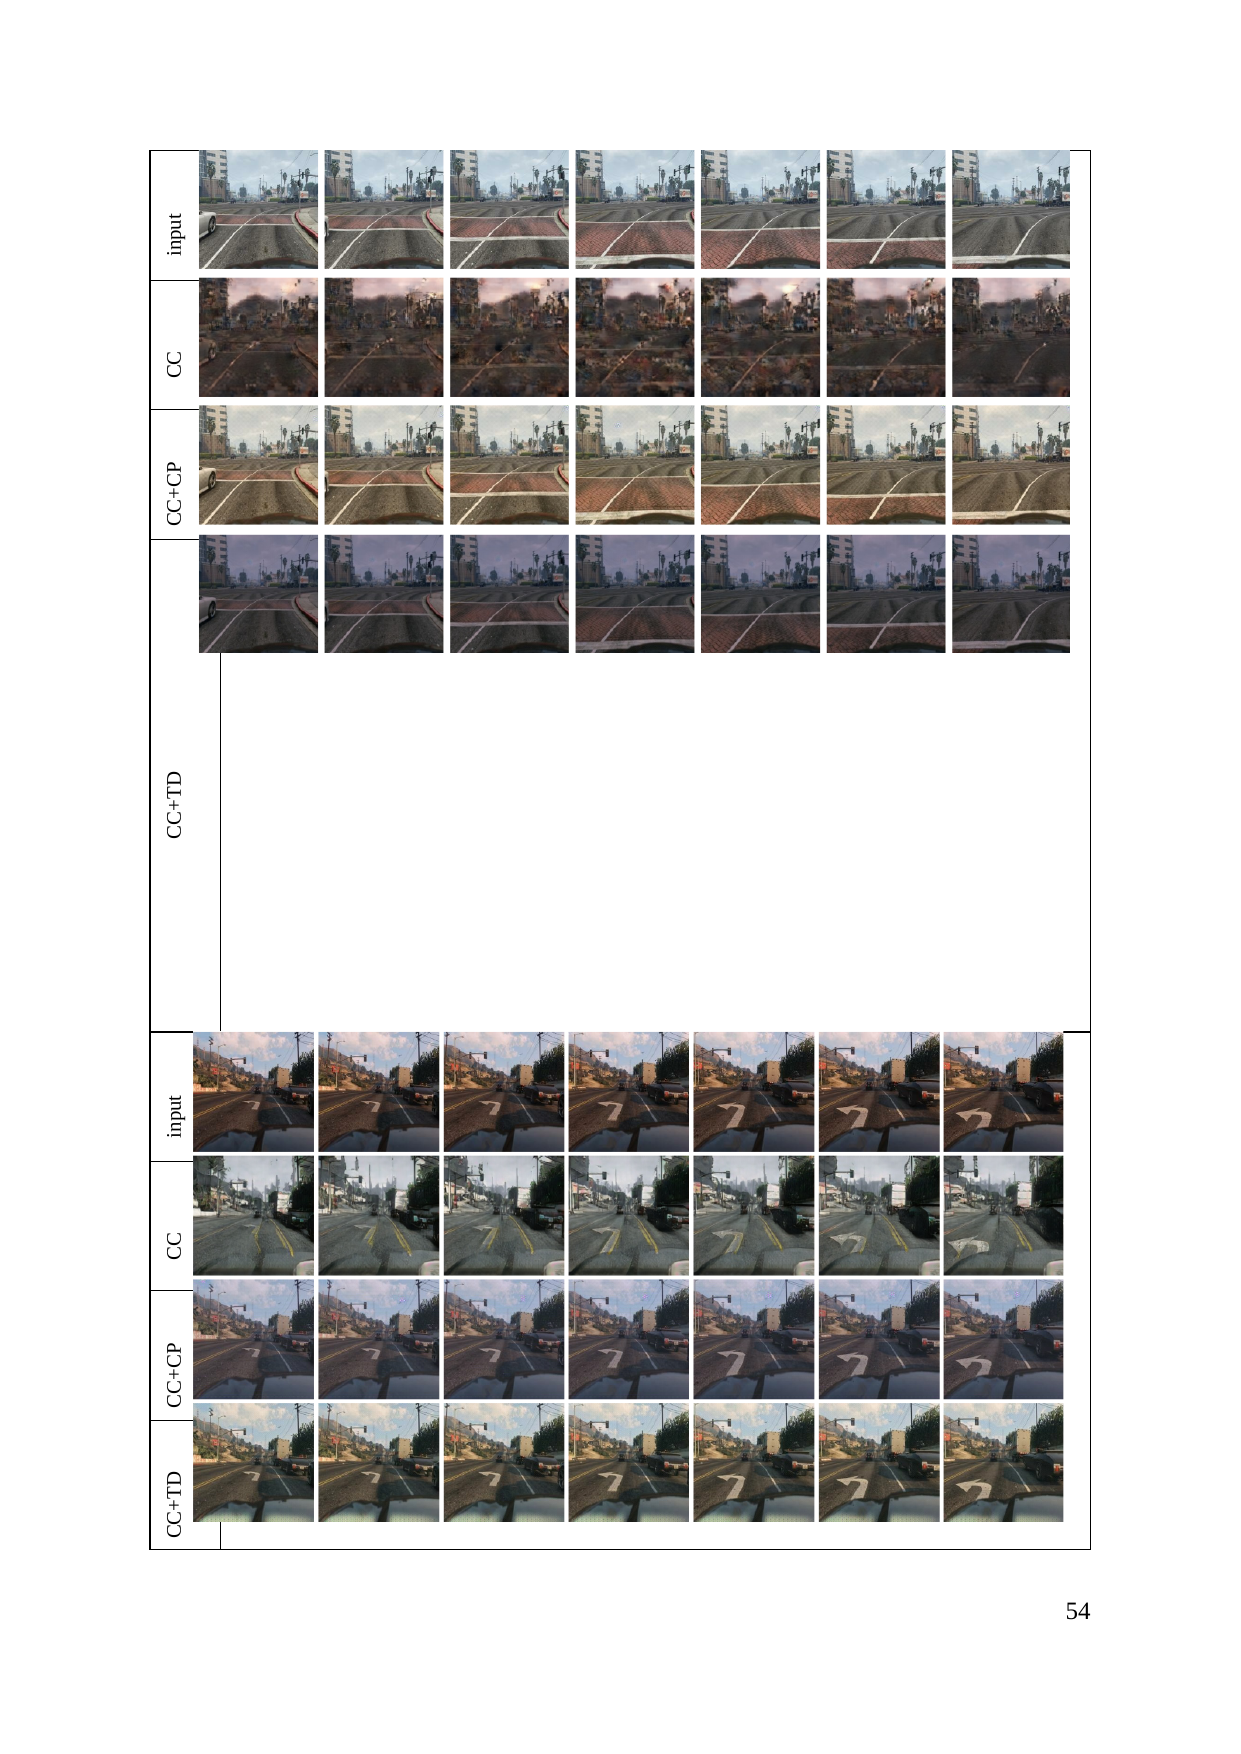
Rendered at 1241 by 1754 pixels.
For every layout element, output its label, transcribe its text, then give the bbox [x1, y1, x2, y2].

table_cell CC+TD [151, 540, 220, 1031]
table_cell CC+TD [151, 1421, 220, 1549]
table_header [221, 151, 1090, 1031]
table_cell CC+CP [151, 410, 198, 538]
table_cell CC+CP [151, 1291, 193, 1420]
table_cell CC [151, 281, 198, 409]
picture [198, 150, 1070, 653]
table_cell CC [151, 1162, 193, 1290]
picture [193, 1031, 1064, 1522]
table_cell input [151, 1033, 193, 1161]
table_header input [151, 151, 198, 279]
table_cell [221, 1033, 1090, 1549]
